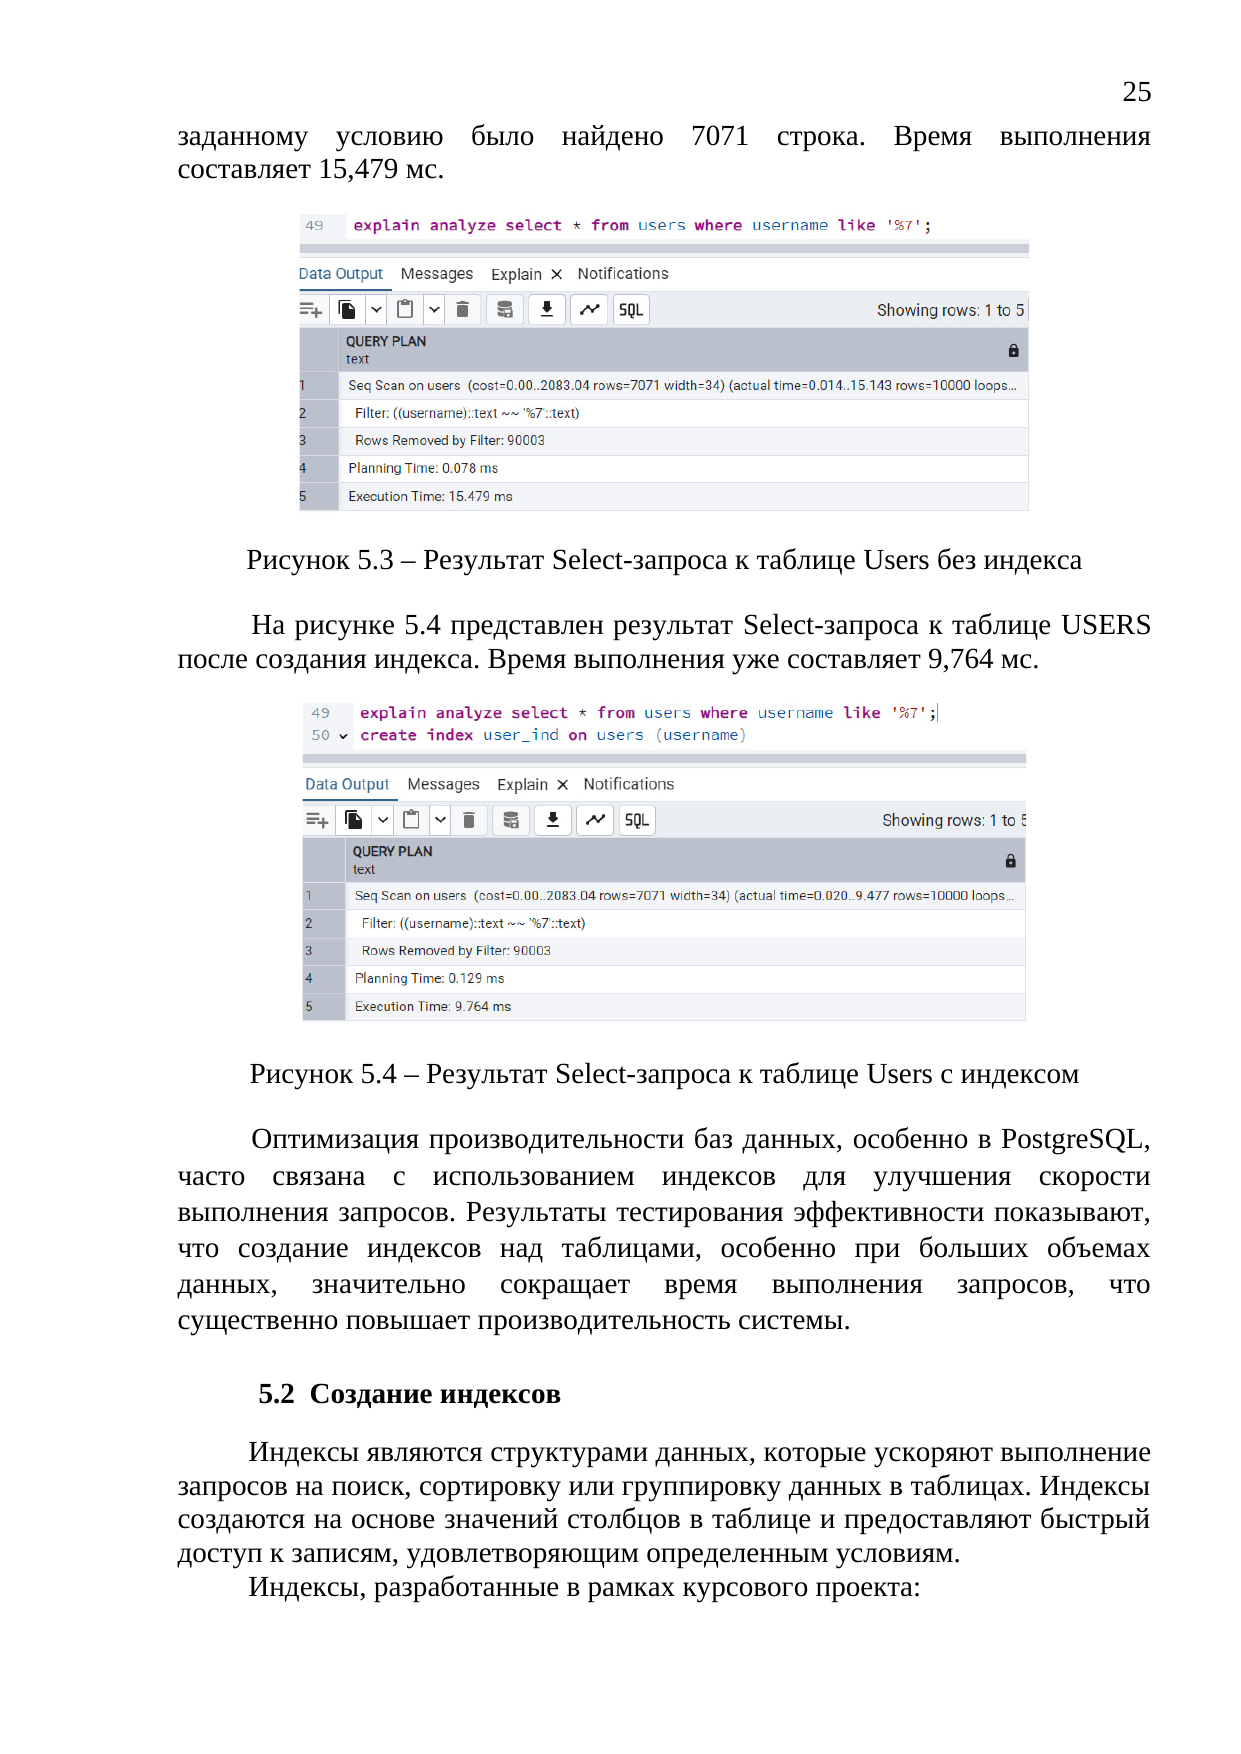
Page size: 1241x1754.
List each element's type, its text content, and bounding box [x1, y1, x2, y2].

text На рисунке 5.4 представлен результат Select-запроса к таблице USERS после создания индекса. Время выполнения уже составляет 9,764 мс. [177, 607, 1152, 674]
text Рисунок 5.4 – Результат Select-запроса к таблице Users с индексом [177, 1056, 1152, 1090]
text Оптимизация производительности баз данных, особенно в PostgreSQL, часто связана с использованием индексов для улучшения скорости выполнения запросов. Результаты тестирования эффективности показывают, что создание индексов над таблицами, особенно при больших объемах данных, значительно сокращает время выполнения запросов, что существенно повышает производительность системы. [177, 1122, 1152, 1336]
text Рисунок 5.3 – Результат Select-запроса к таблице Users без индекса [177, 542, 1152, 576]
text Индексы, разработанные в рамках курсового проекта: [177, 1569, 1152, 1602]
text 5.2 Создание индексов [177, 1376, 1152, 1409]
text Индексы являются структурами данных, которые ускоряют выполнение запросов на поиск, сортировку или группировку данных в таблицах. Индексы создаются на основе значений столбцов в таблице и предоставляют быстрый доступ к записям, удовлетворяющим определенным условиям. [177, 1434, 1152, 1569]
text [177, 118, 1152, 185]
picture [299, 214, 1030, 513]
picture [302, 703, 1027, 1025]
